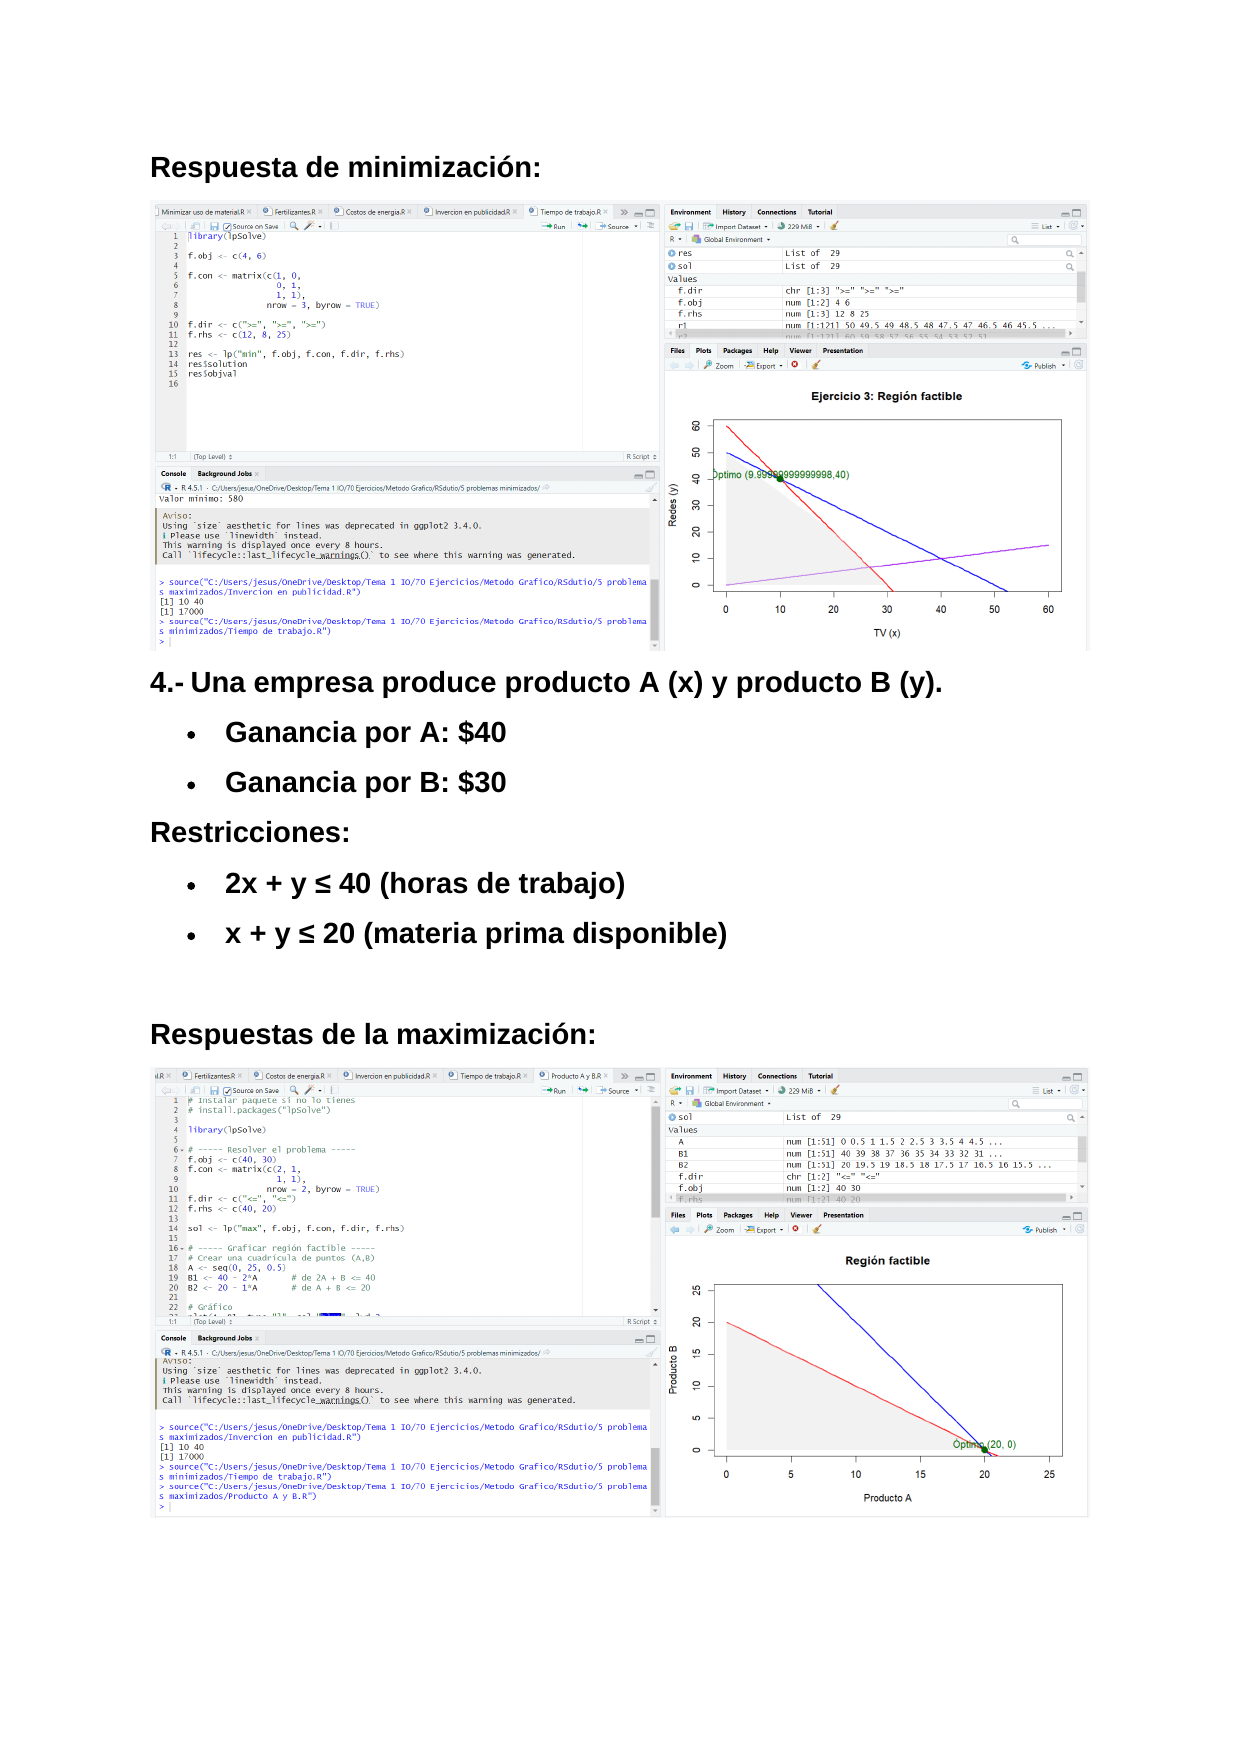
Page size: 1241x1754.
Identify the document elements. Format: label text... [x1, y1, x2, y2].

text Respuestas de la maximización: [150, 1017, 1090, 1050]
list Ganancia por A: $40 [187, 715, 1090, 748]
picture [150, 1067, 1091, 1518]
list x + y ≤ 20 (materia prima disponible) [187, 916, 1090, 950]
list Ganancia por B: $30 [187, 765, 1090, 799]
text Respuesta de minimización: [150, 150, 1090, 183]
list 2x + y ≤ 40 (horas de trabajo) [187, 866, 1090, 899]
picture [150, 200, 1091, 651]
text 4.- Una empresa produce producto A (x) y producto B (y). [150, 664, 1090, 698]
text Restricciones: [150, 816, 1090, 849]
